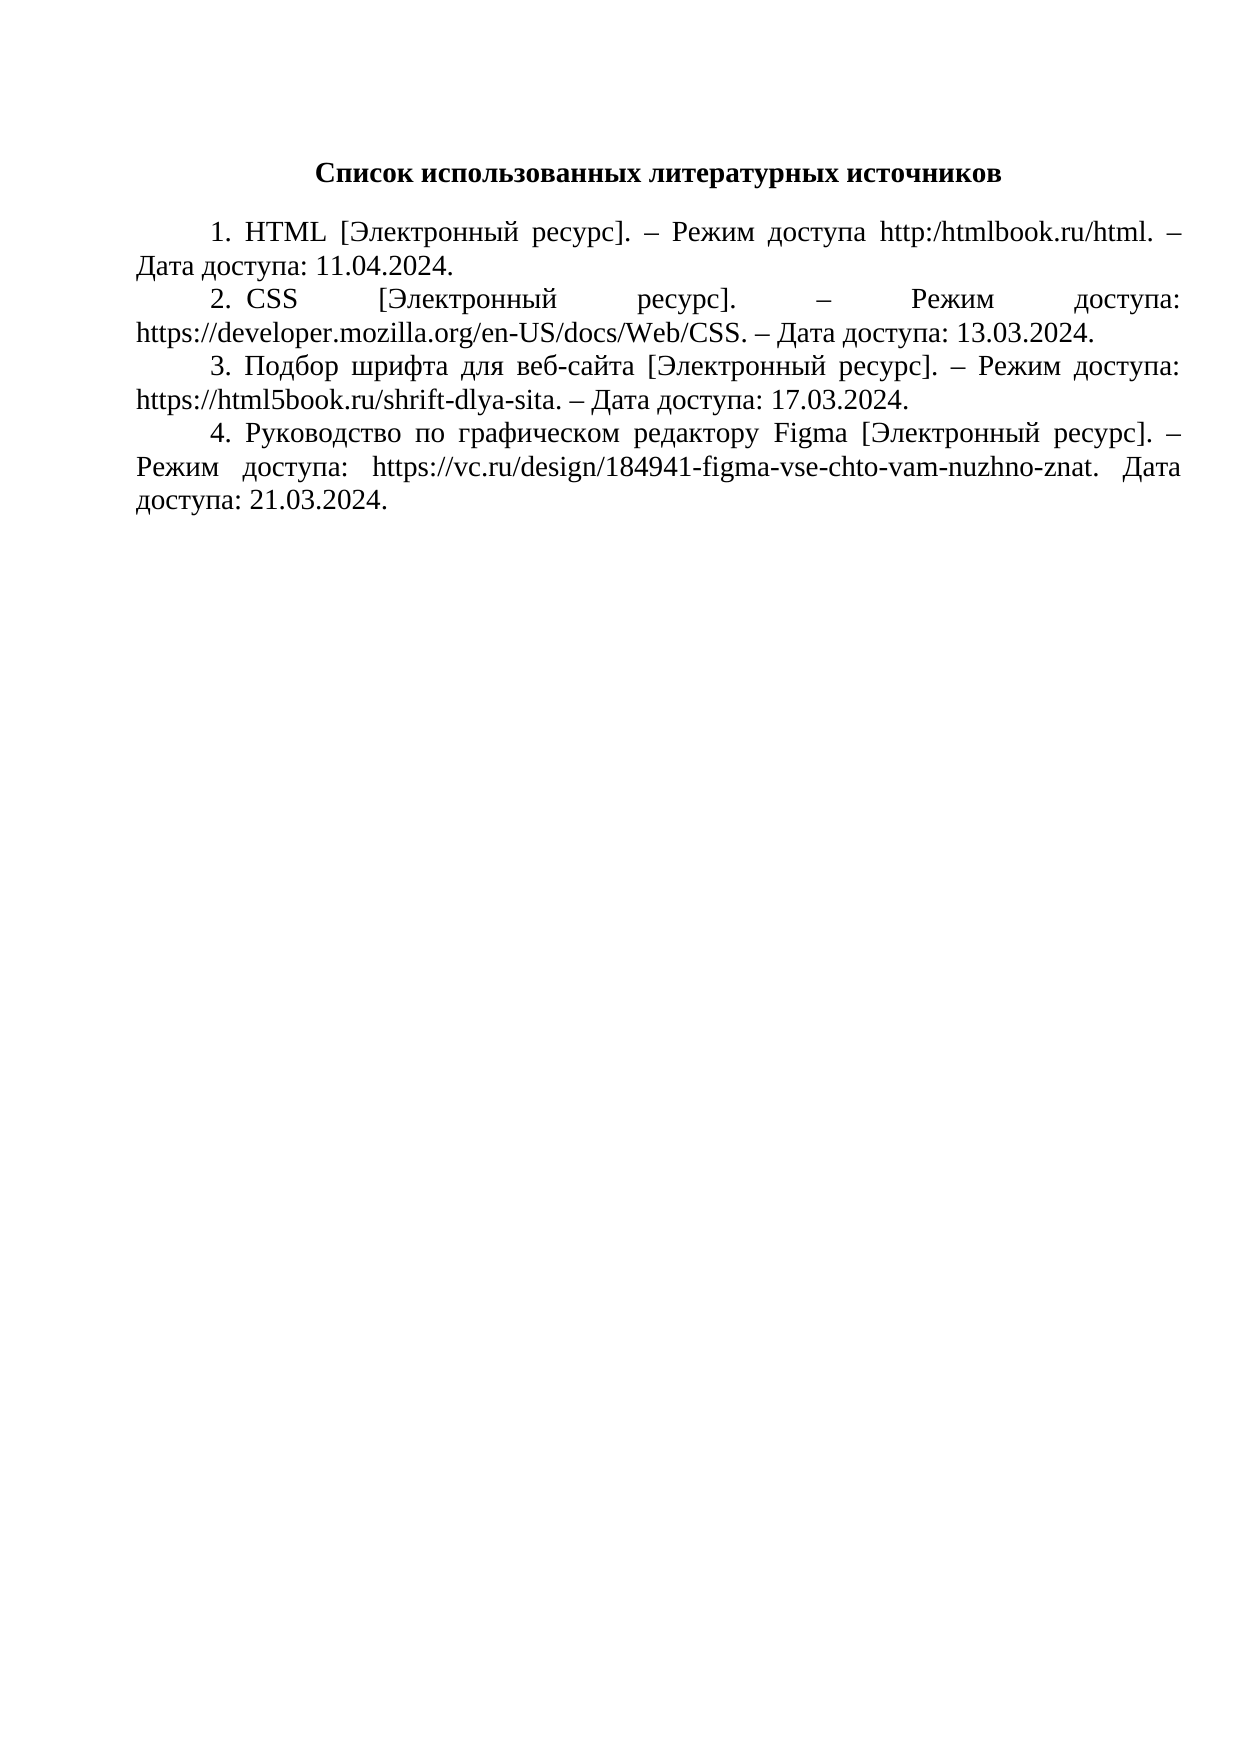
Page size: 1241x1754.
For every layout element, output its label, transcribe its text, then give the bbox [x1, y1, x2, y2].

text 4. Руководство по графическом редактору Figma [Электронный ресурс]. – Режим доступа: https://vc.ru/design/184941-figma-vse-chto-vam-nuzhno-znat. Дата доступа: 21.03.2024. [136, 415, 1181, 516]
text 2. CSS [Электронный ресурс]. – Режим доступа: https://developer.mozilla.org/en-US/docs/Web/CSS. – Дата доступа: 13.03.2024. [136, 281, 1181, 348]
text Список использованных литературных источников [136, 156, 1181, 189]
text 3. Подбор шрифта для веб-сайта [Электронный ресурс]. – Режим доступа: https://html5book.ru/shrift-dlya-sita. – Дата доступа: 17.03.2024. [136, 348, 1181, 415]
text 1. HTML [Электронный ресурс]. – Режим доступа http:/htmlbook.ru/html. – Дата доступа: 11.04.2024. [136, 214, 1181, 281]
